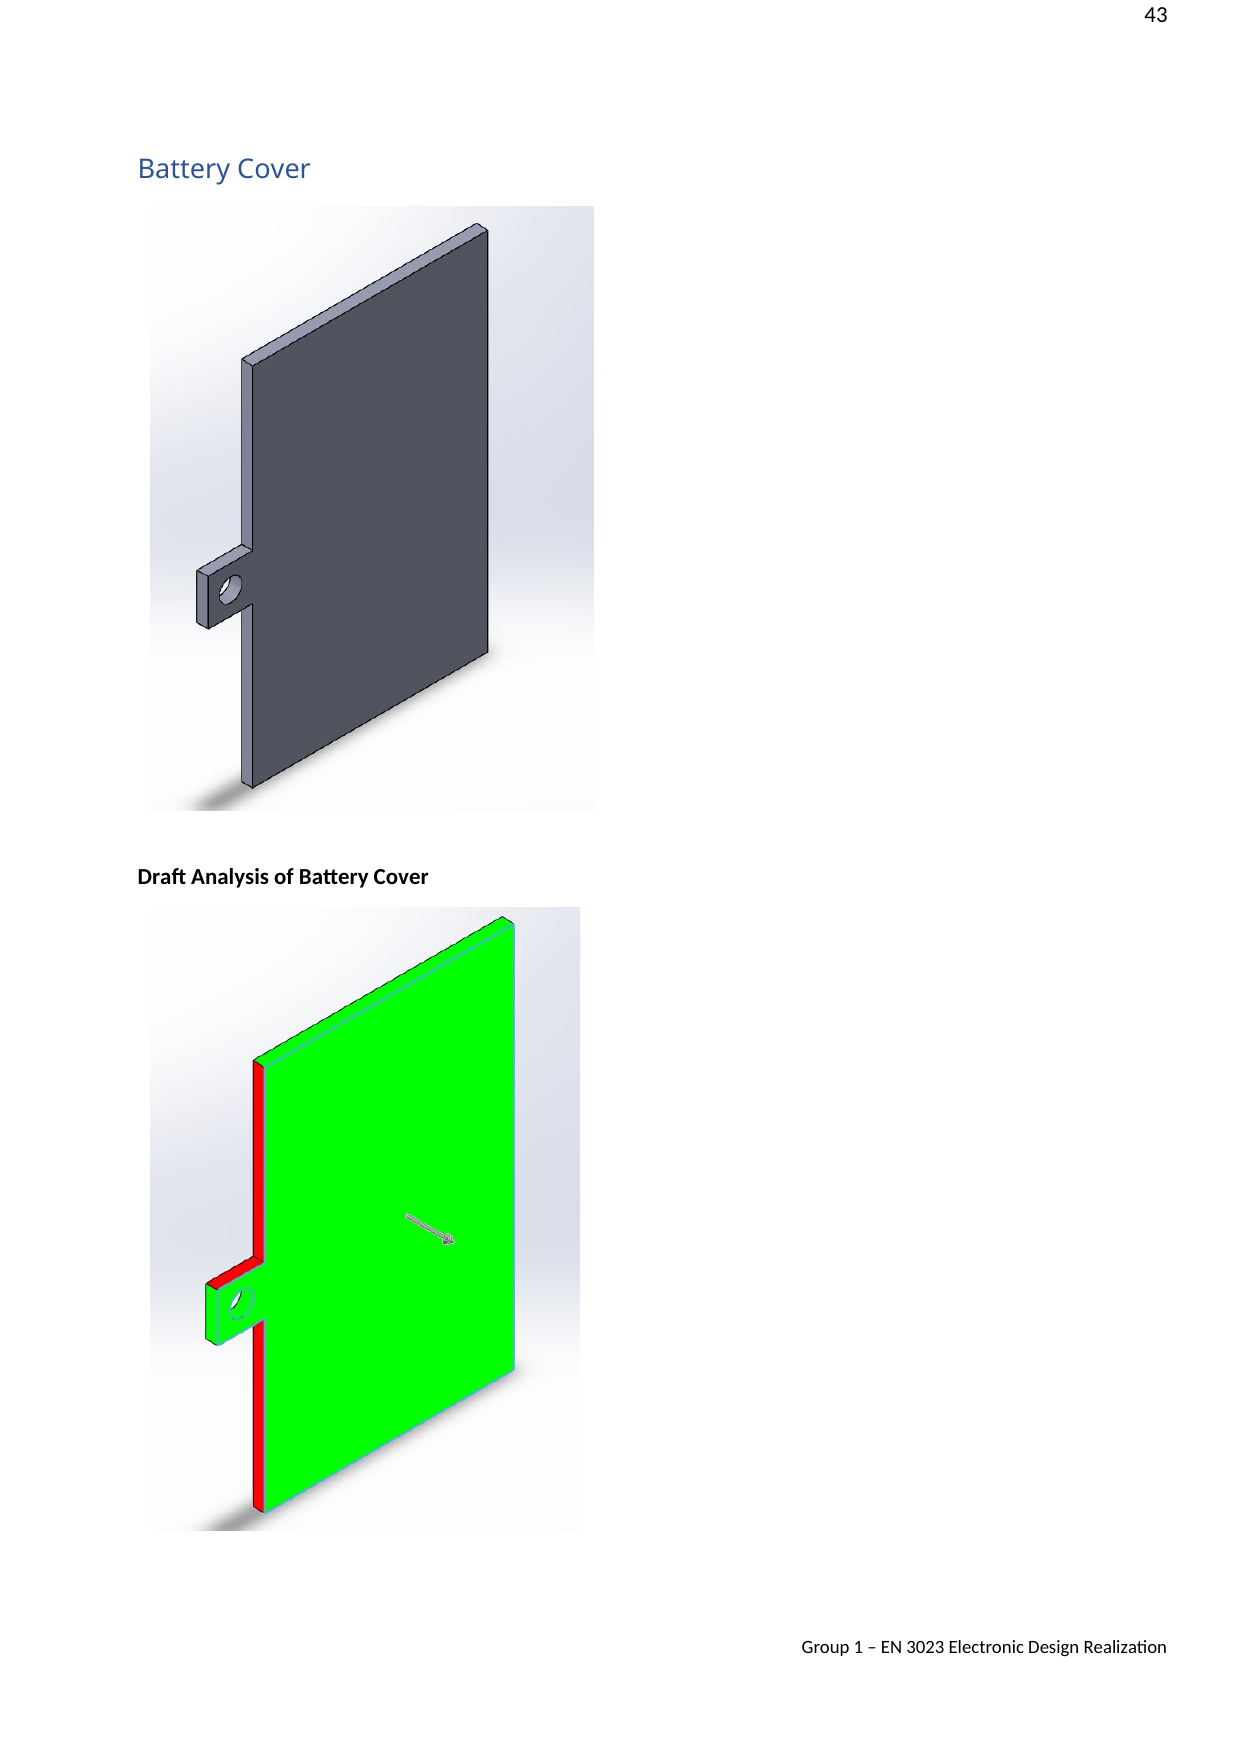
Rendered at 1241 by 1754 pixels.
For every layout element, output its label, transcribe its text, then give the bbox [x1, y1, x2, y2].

subtitle Battery Cover [137, 150, 1167, 187]
text Draft Analysis of Battery Cover [137, 862, 1167, 890]
picture [150, 907, 580, 1531]
picture [150, 206, 594, 811]
